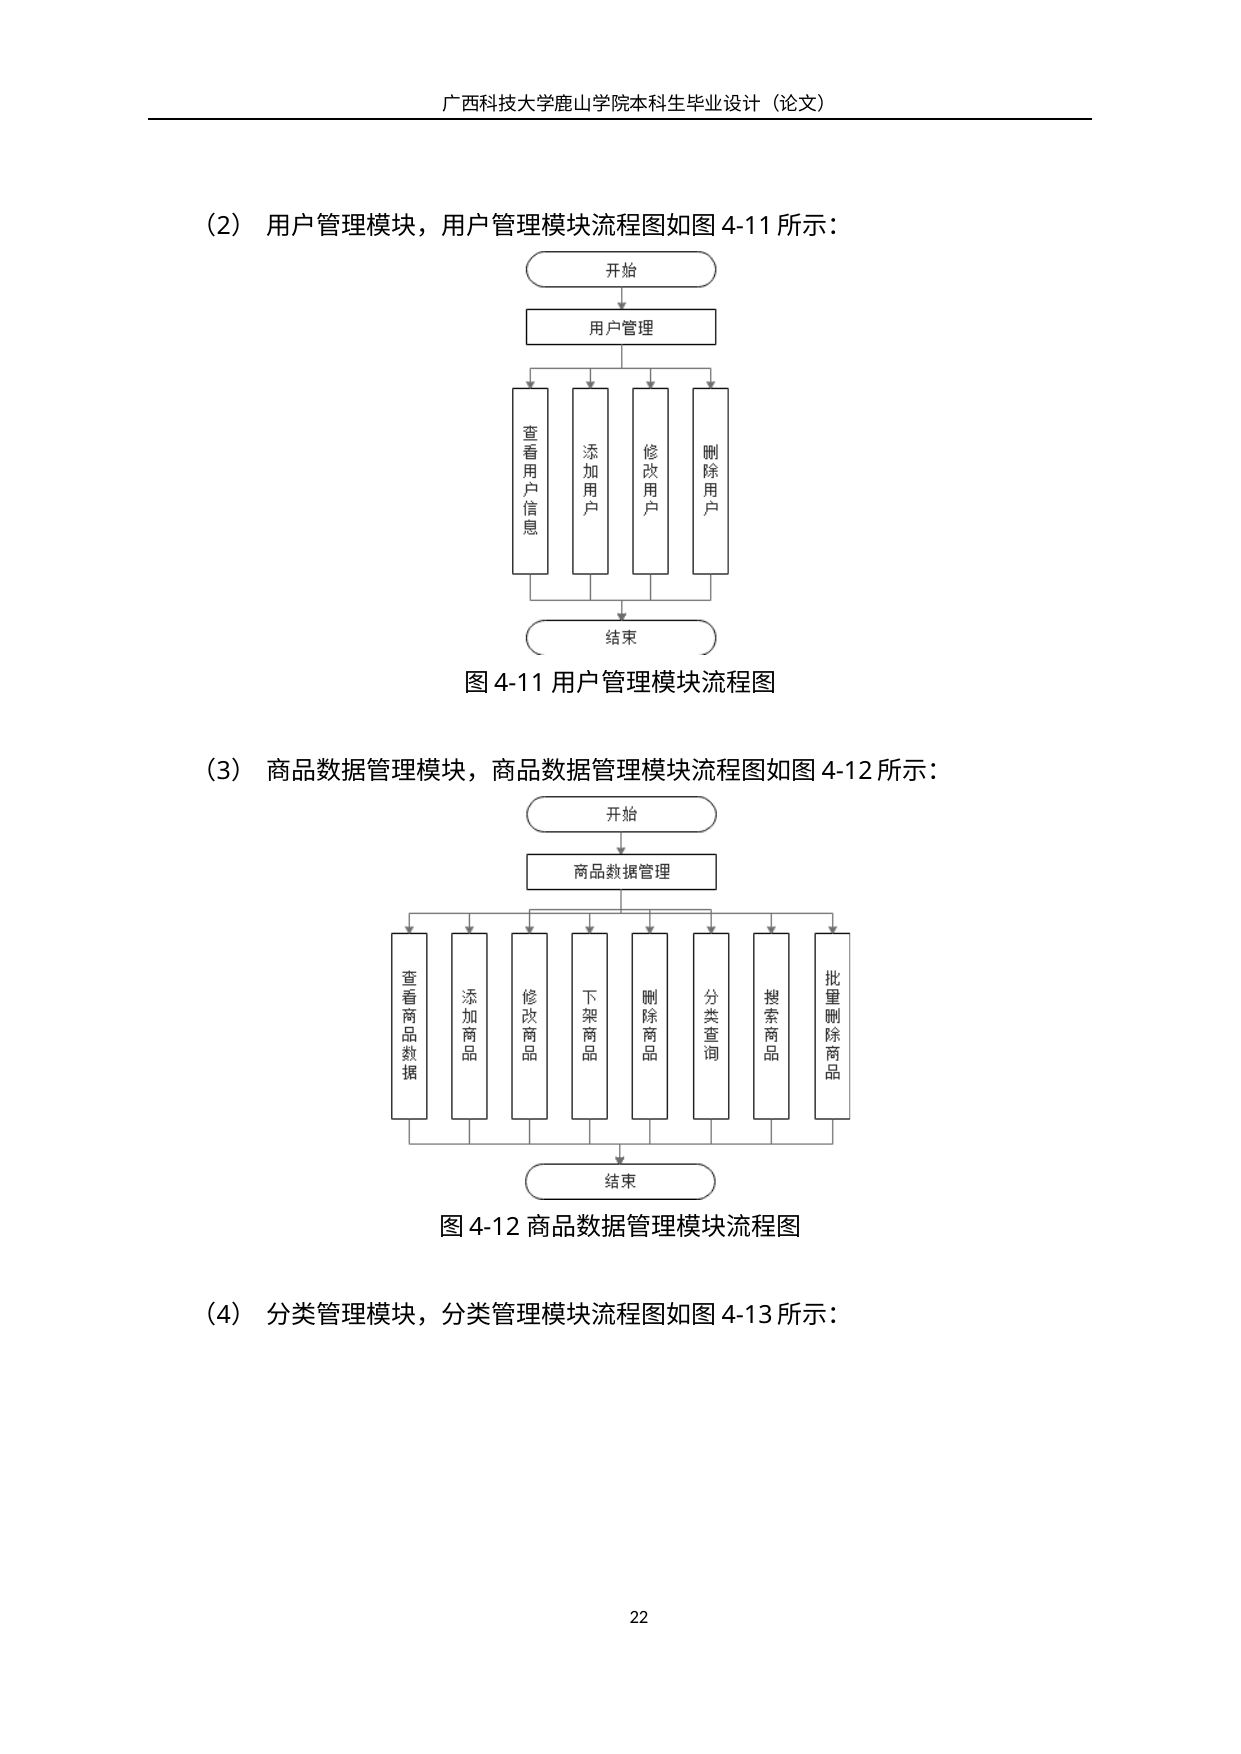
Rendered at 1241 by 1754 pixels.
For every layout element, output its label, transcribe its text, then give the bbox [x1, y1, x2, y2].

list 用户管理模块，用户管理模块流程图如图4-11所示： [191, 206, 1092, 242]
text 图4-11 用户管理模块流程图 [148, 662, 1092, 698]
list 分类管理模块，分类管理模块流程图如图4-13所示： [191, 1294, 1092, 1331]
picture [511, 251, 729, 655]
text 图4-12 商品数据管理模块流程图 [148, 1207, 1092, 1243]
picture [390, 795, 851, 1200]
list 商品数据管理模块，商品数据管理模块流程图如图4-12所示： [191, 750, 1092, 786]
